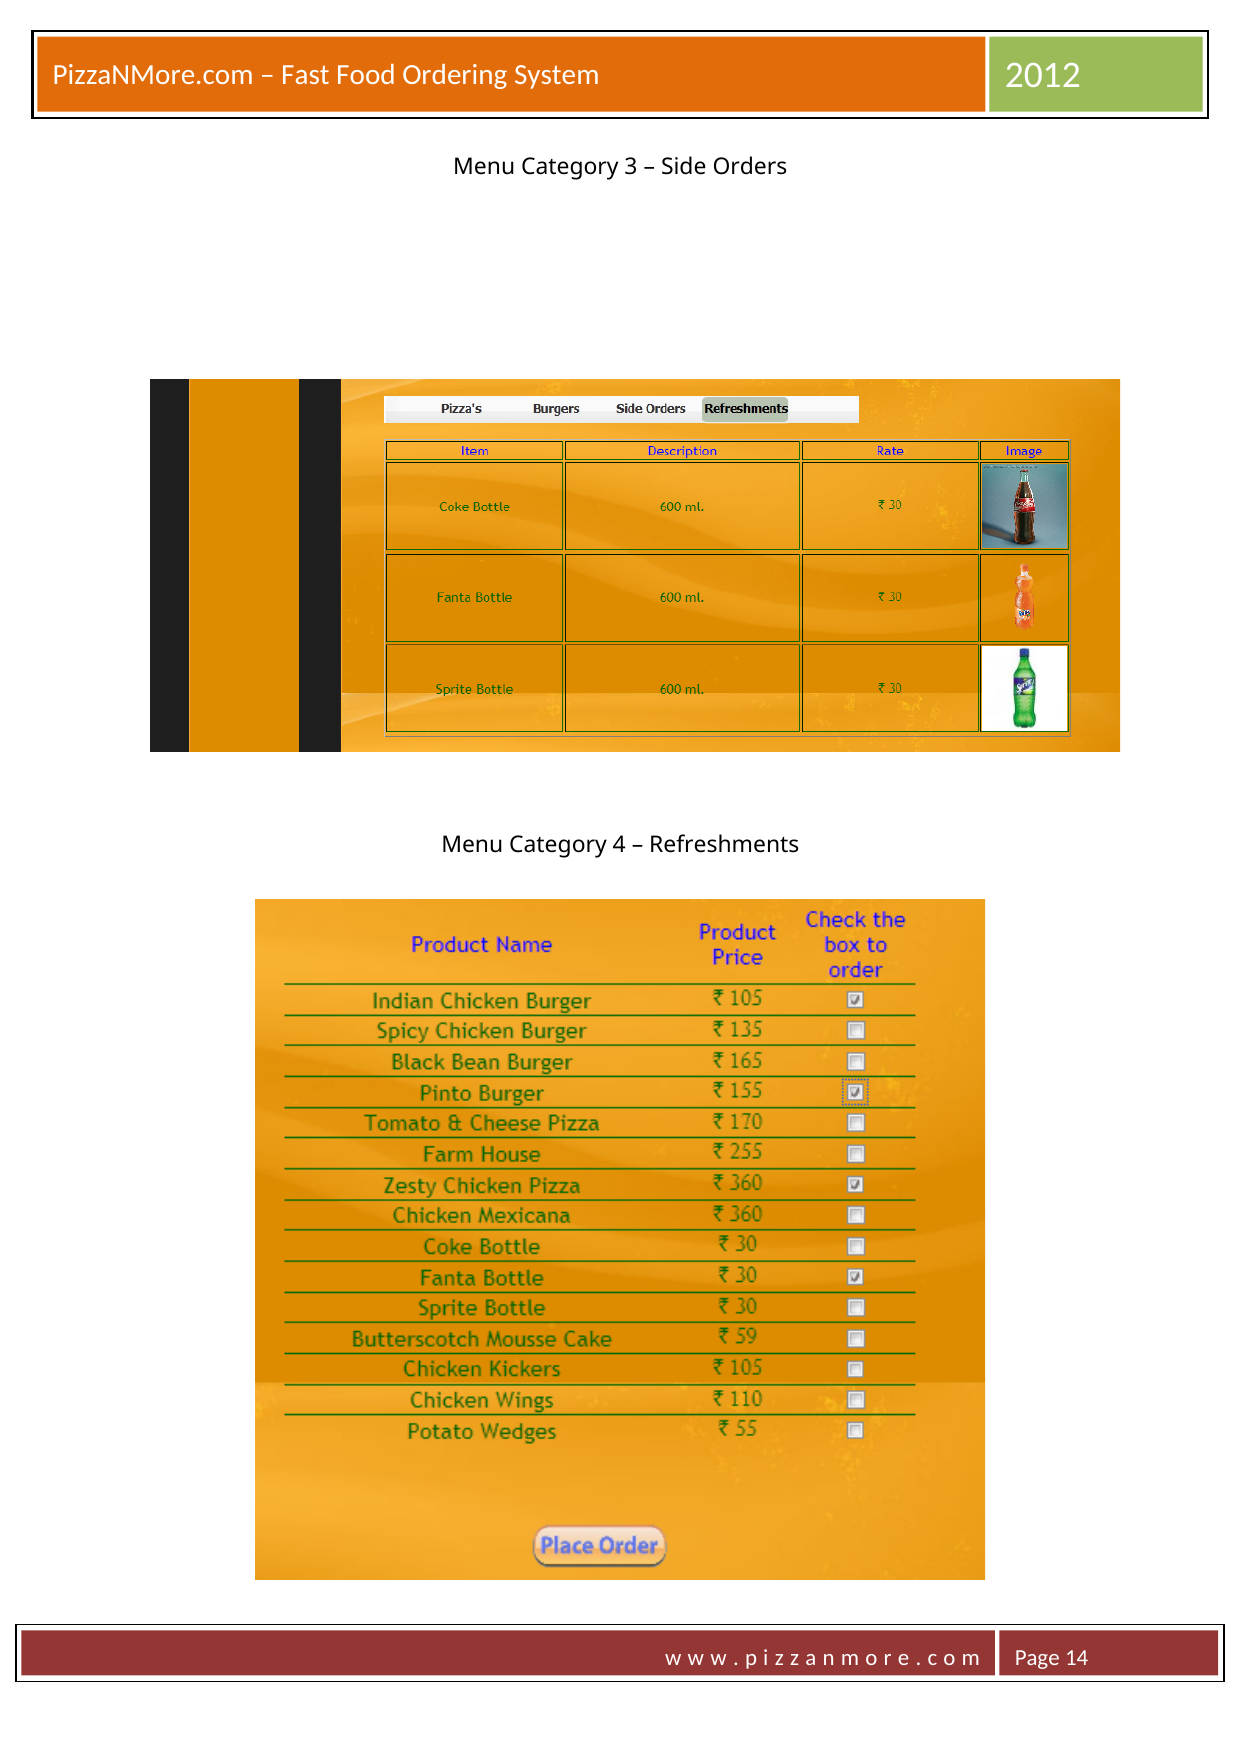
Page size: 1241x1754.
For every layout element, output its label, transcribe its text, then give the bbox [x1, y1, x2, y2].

text Menu Category 4 – Refreshments [150, 828, 1090, 859]
picture [150, 379, 1121, 752]
picture [255, 899, 986, 1580]
text Menu Category 3 – Side Orders [150, 150, 1090, 181]
